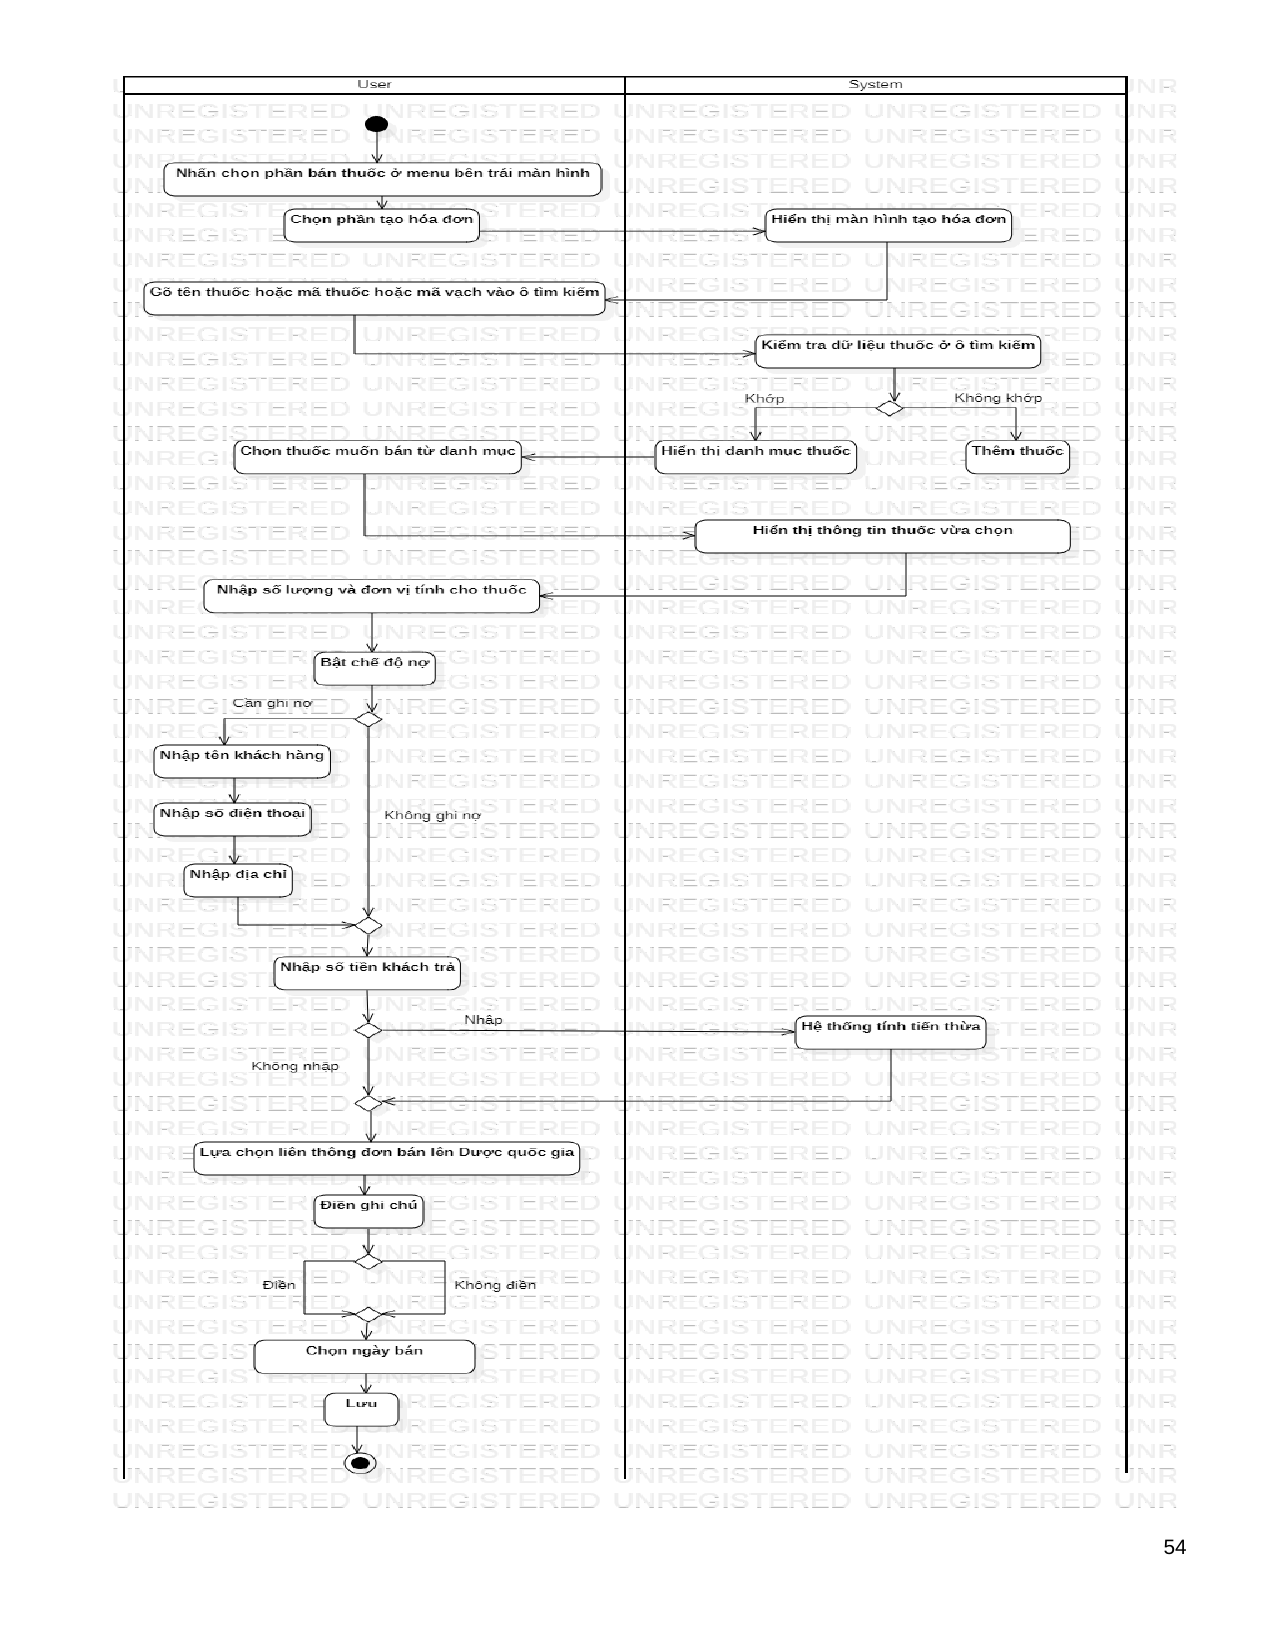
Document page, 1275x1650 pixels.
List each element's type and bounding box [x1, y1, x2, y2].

picture [112, 68, 1177, 1512]
